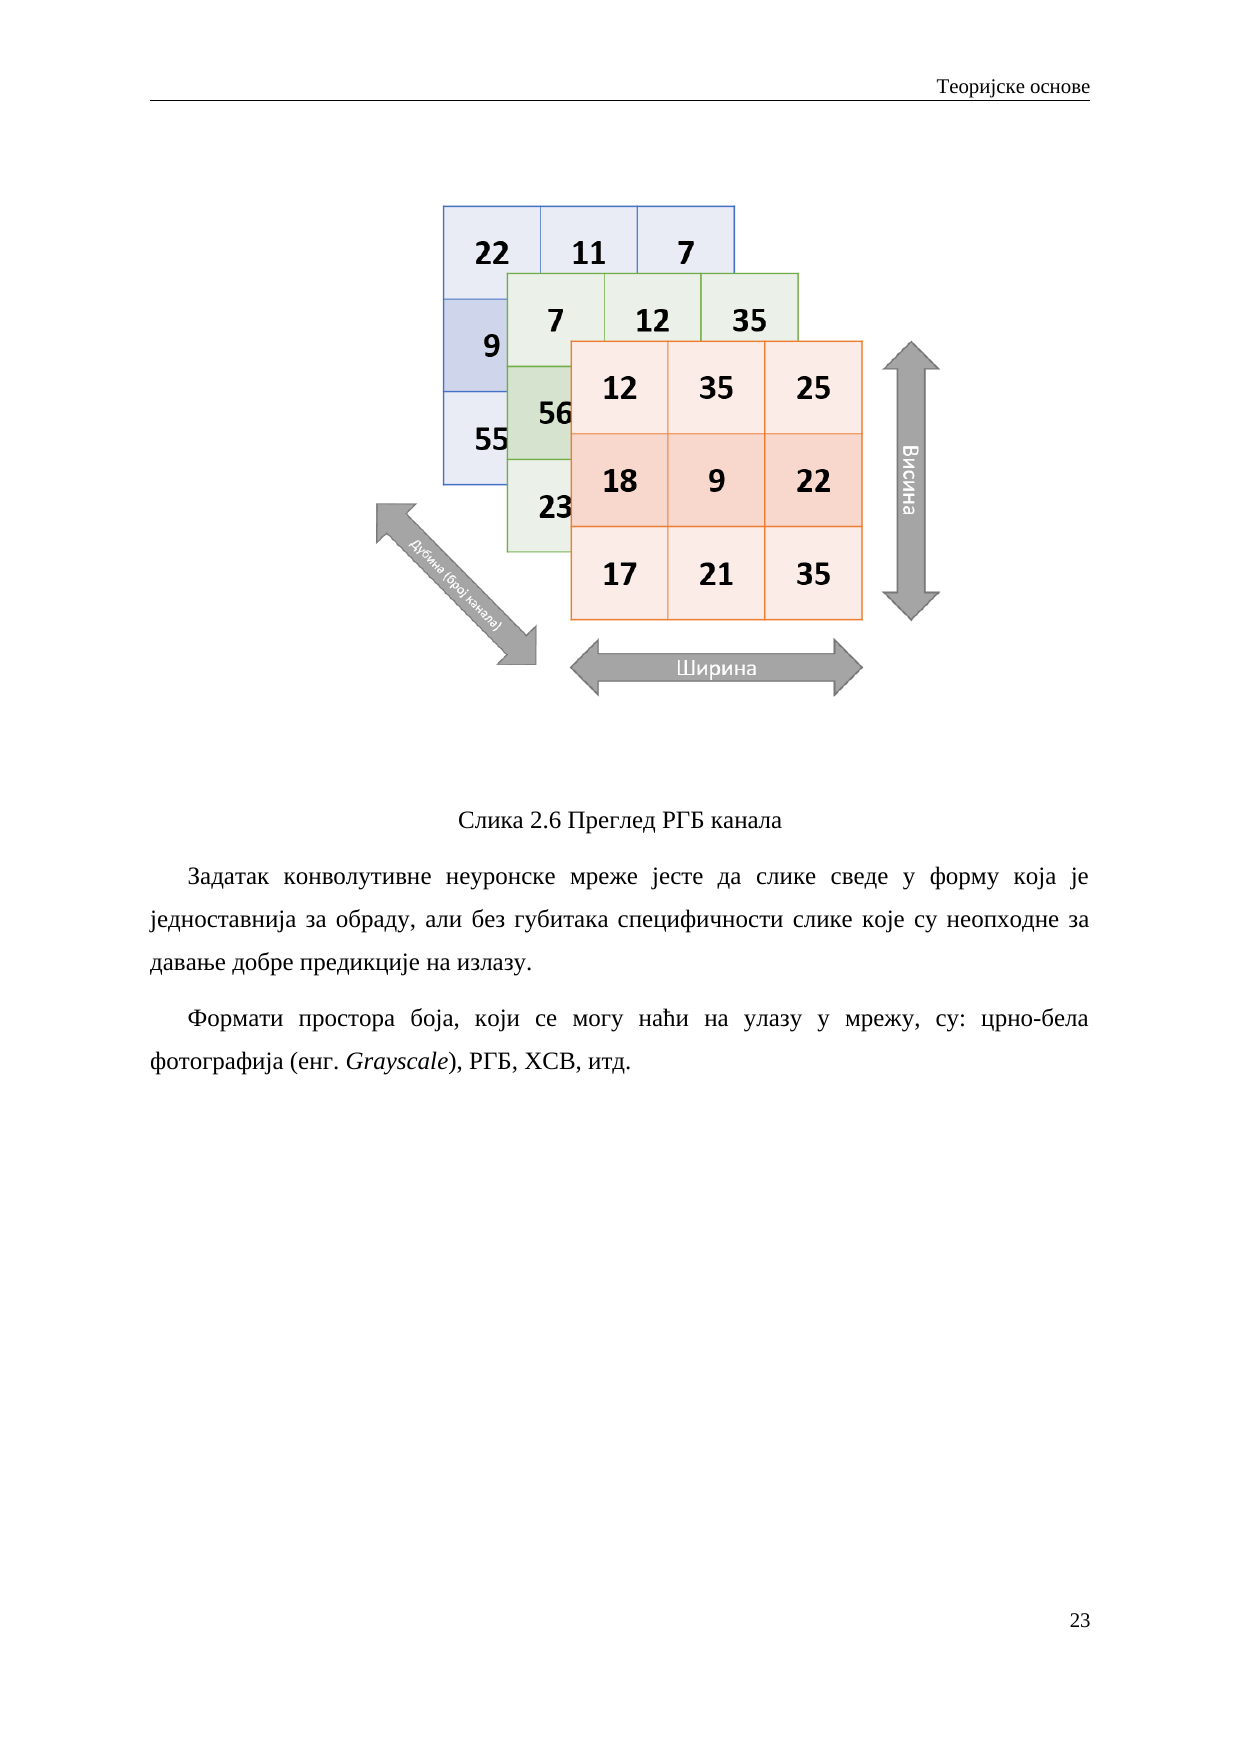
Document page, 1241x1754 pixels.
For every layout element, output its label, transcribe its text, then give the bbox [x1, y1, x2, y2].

text Формати простора боја, који се могу наћи на улазу у мрежу, су: црно-бела фотографија (енг. Grayscale), РГБ, ХСВ, итд. [150, 1003, 1090, 1074]
text Слика 2.6 Преглед РГБ канала [150, 805, 1090, 834]
picture [333, 149, 1003, 766]
text Задатак конволутивне неуронске мреже јесте да слике сведе у форму која је једноставнија за обраду, али без губитака специфичности слике које су неопходне за давање добре предикције на излазу. [150, 861, 1090, 976]
